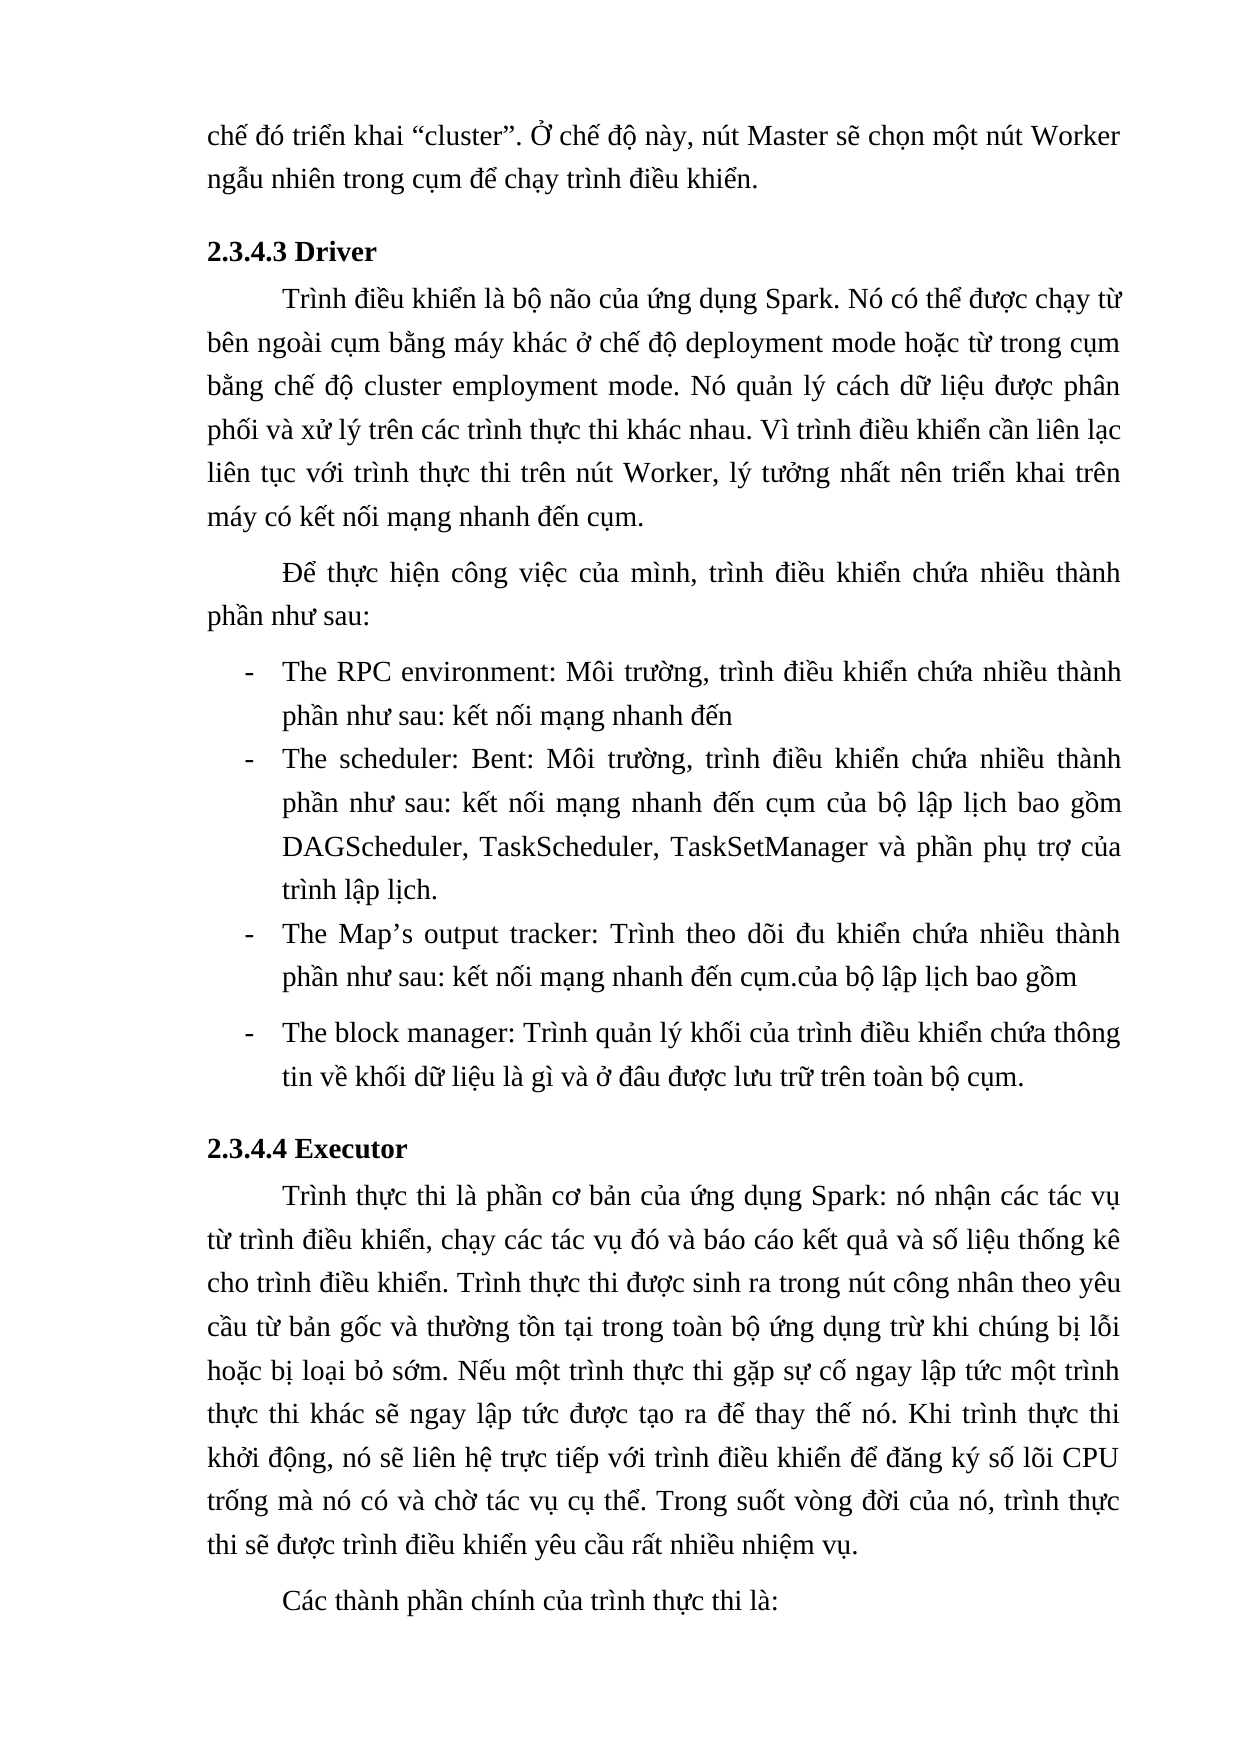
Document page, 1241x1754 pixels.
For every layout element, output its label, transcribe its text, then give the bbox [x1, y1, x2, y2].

subtitle 2.3.4.3 Driver [207, 234, 1122, 268]
list The RPC environment: Môi trường, trình điều khiển chứa nhiều thành phần như sau: kết nối mạng nhanh đến [244, 654, 1122, 732]
subtitle 2.3.4.4 Executor [207, 1132, 1122, 1165]
text Trình thực thi là phần cơ bản của ứng dụng Spark: nó nhận các tác vụ từ trình điều khiển, chạy các tác vụ đó và báo cáo kết quả và số liệu thống kê cho trình điều khiển. Trình thực thi được sinh ra trong nút công nhân theo yêu cầu từ bản gốc và thường tồn tại trong toàn bộ ứng dụng trừ khi chúng bị lỗi hoặc bị loại bỏ sớm. Nếu một trình thực thi gặp sự cố ngay lập tức một trình thực thi khác sẽ ngay lập tức được tạo ra để thay thế nó. Khi trình thực thi khởi động, nó sẽ liên hệ trực tiếp với trình điều khiển để đăng ký số lõi CPU trống mà nó có và chờ tác vụ cụ thể. Trong suốt vòng đời của nó, trình thực thi sẽ được trình điều khiển yêu cầu rất nhiều nhiệm vụ. [207, 1178, 1122, 1560]
list The scheduler: Bent: Môi trường, trình điều khiển chứa nhiều thành phần như sau: kết nối mạng nhanh đến cụm của bộ lập lịch bao gồm DAGScheduler, TaskScheduler, TaskSetManager và phần phụ trợ của trình lập lịch. [244, 742, 1122, 906]
text Các thành phần chính của trình thực thi là: [207, 1583, 1122, 1616]
list The block manager: Trình quản lý khối của trình điều khiển chứa thông tin về khối dữ liệu là gì và ở đâu được lưu trữ trên toàn bộ cụm. [244, 1015, 1122, 1092]
text Trình điều khiển là bộ não của ứng dụng Spark. Nó có thể được chạy từ bên ngoài cụm bằng máy khác ở chế độ deployment mode hoặc từ trong cụm bằng chế độ cluster employment mode. Nó quản lý cách dữ liệu được phân phối và xử lý trên các trình thực thi khác nhau. Vì trình điều khiển cần liên lạc liên tục với trình thực thi trên nút Worker, lý tưởng nhất nên triển khai trên máy có kết nối mạng nhanh đến cụm. [207, 281, 1122, 532]
text Để thực hiện công việc của mình, trình điều khiển chứa nhiều thành phần như sau: [207, 555, 1122, 632]
list The Map’s output tracker: Trình theo dõi đu khiển chứa nhiều thành phần như sau: kết nối mạng nhanh đến cụm.của bộ lập lịch bao gồm [244, 916, 1122, 993]
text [207, 118, 1122, 195]
